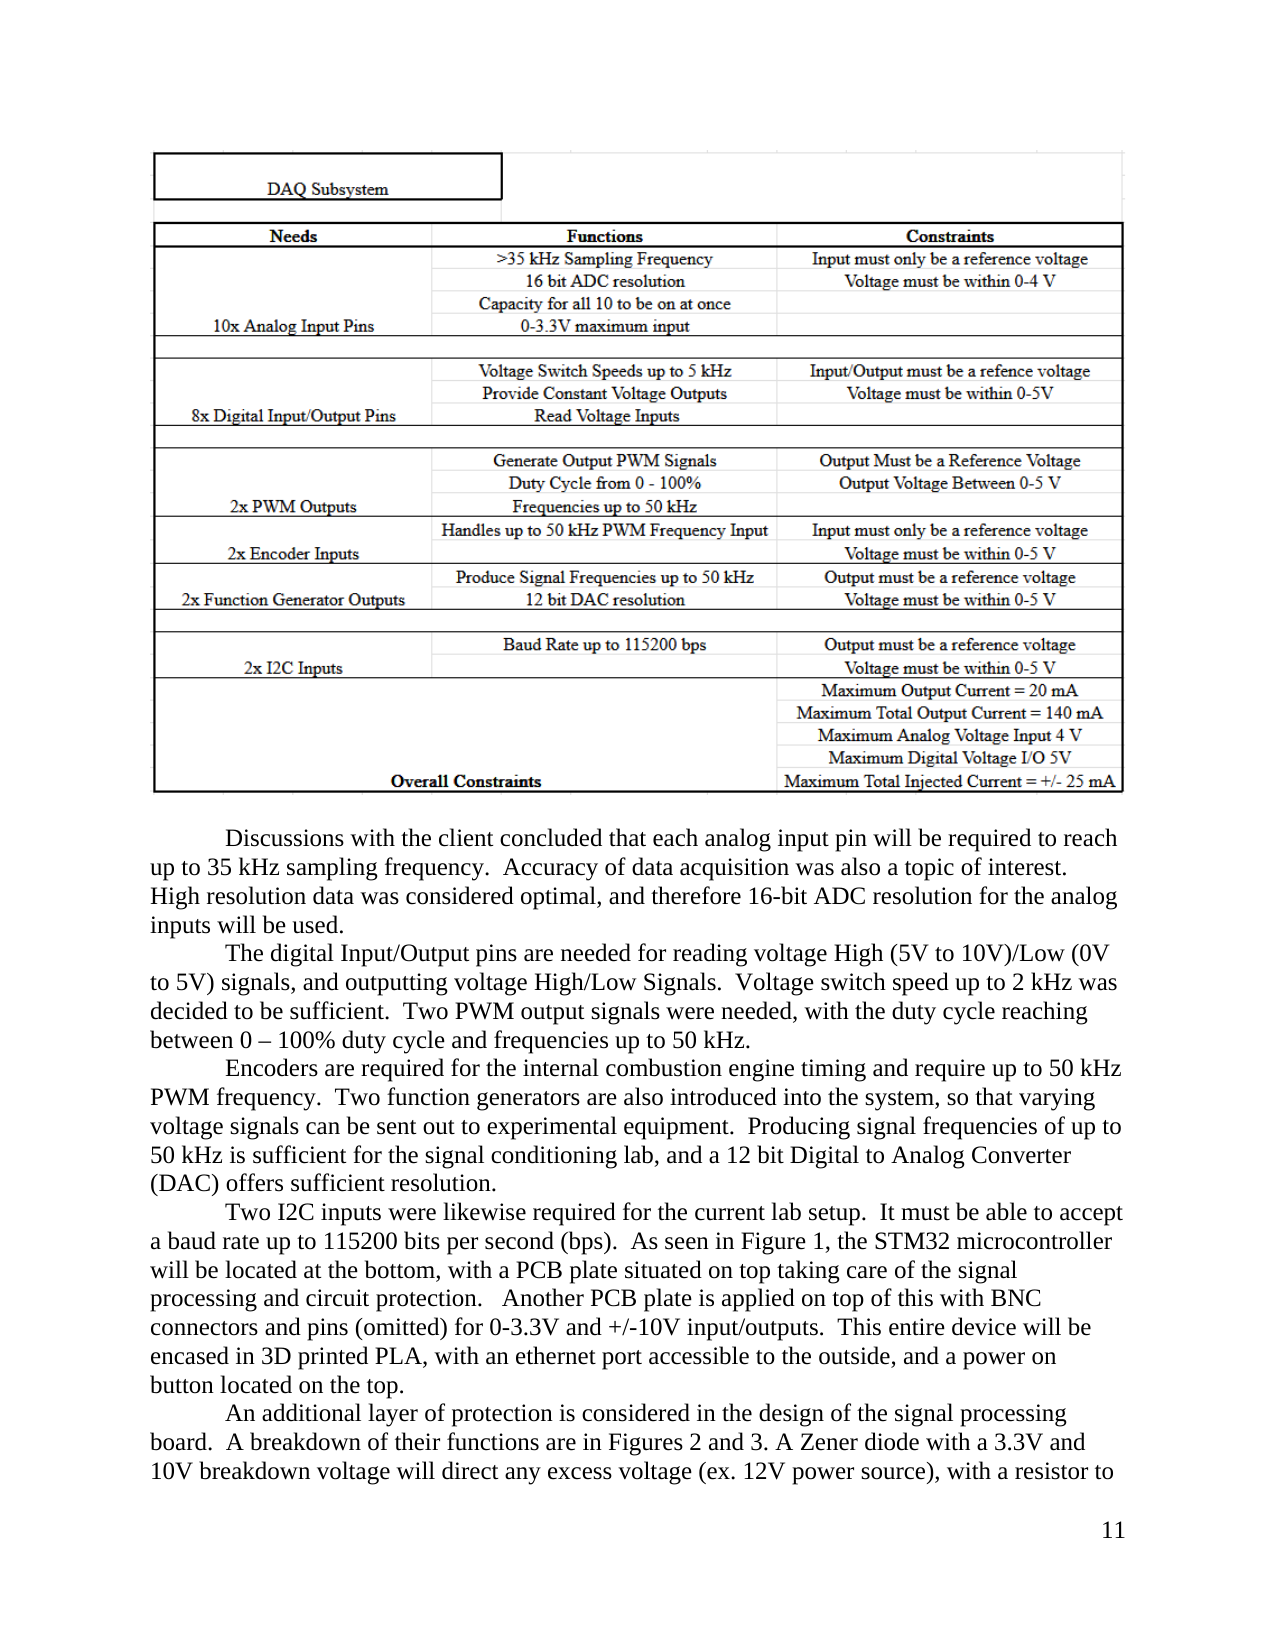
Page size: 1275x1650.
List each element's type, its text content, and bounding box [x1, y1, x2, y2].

text The digital Input/Output pins are needed for reading voltage High (5V to 10V)/Low (0V to 5V) signals, and outputting voltage High/Low Signals. Voltage switch speed up to 2 kHz was decided to be sufficient. Two PWM output signals were needed, with the duty cycle reaching between 0 – 100% duty cycle and frequencies up to 50 kHz. [150, 938, 1125, 1053]
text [150, 1398, 1125, 1485]
text Encoders are required for the internal combustion engine timing and require up to 50 kHz PWM frequency. Two function generators are also introduced into the system, so that varying voltage signals can be sent out to experimental equipment. Producing signal frequencies of up to 50 kHz is sufficient for the signal conditioning lab, and a 12 bit Digital to Analog Converter (DAC) offers sufficient resolution. [150, 1053, 1125, 1197]
text Two I2C inputs were likewise required for the current lab setup. It must be able to accept a baud rate up to 115200 bits per second (bps). As seen in Figure 1, the STM32 microcontroller will be located at the bottom, with a PCB plate situated on top taking care of the signal processing and circuit protection. Another PCB plate is applied on top of this with BNC connectors and pins (omitted) for 0-3.3V and +/-10V input/outputs. This entire device will be encased in 3D printed PLA, with an ethernet port accessible to the outside, and a power on button located on the top. [150, 1197, 1125, 1398]
text Discussions with the client concluded that each analog input pin will be required to reach up to 35 kHz sampling frequency. Accuracy of data acquisition was also a topic of interest. High resolution data was considered optimal, and therefore 16-bit ADC resolution for the analog inputs will be used. [150, 823, 1125, 938]
picture [150, 150, 1125, 795]
